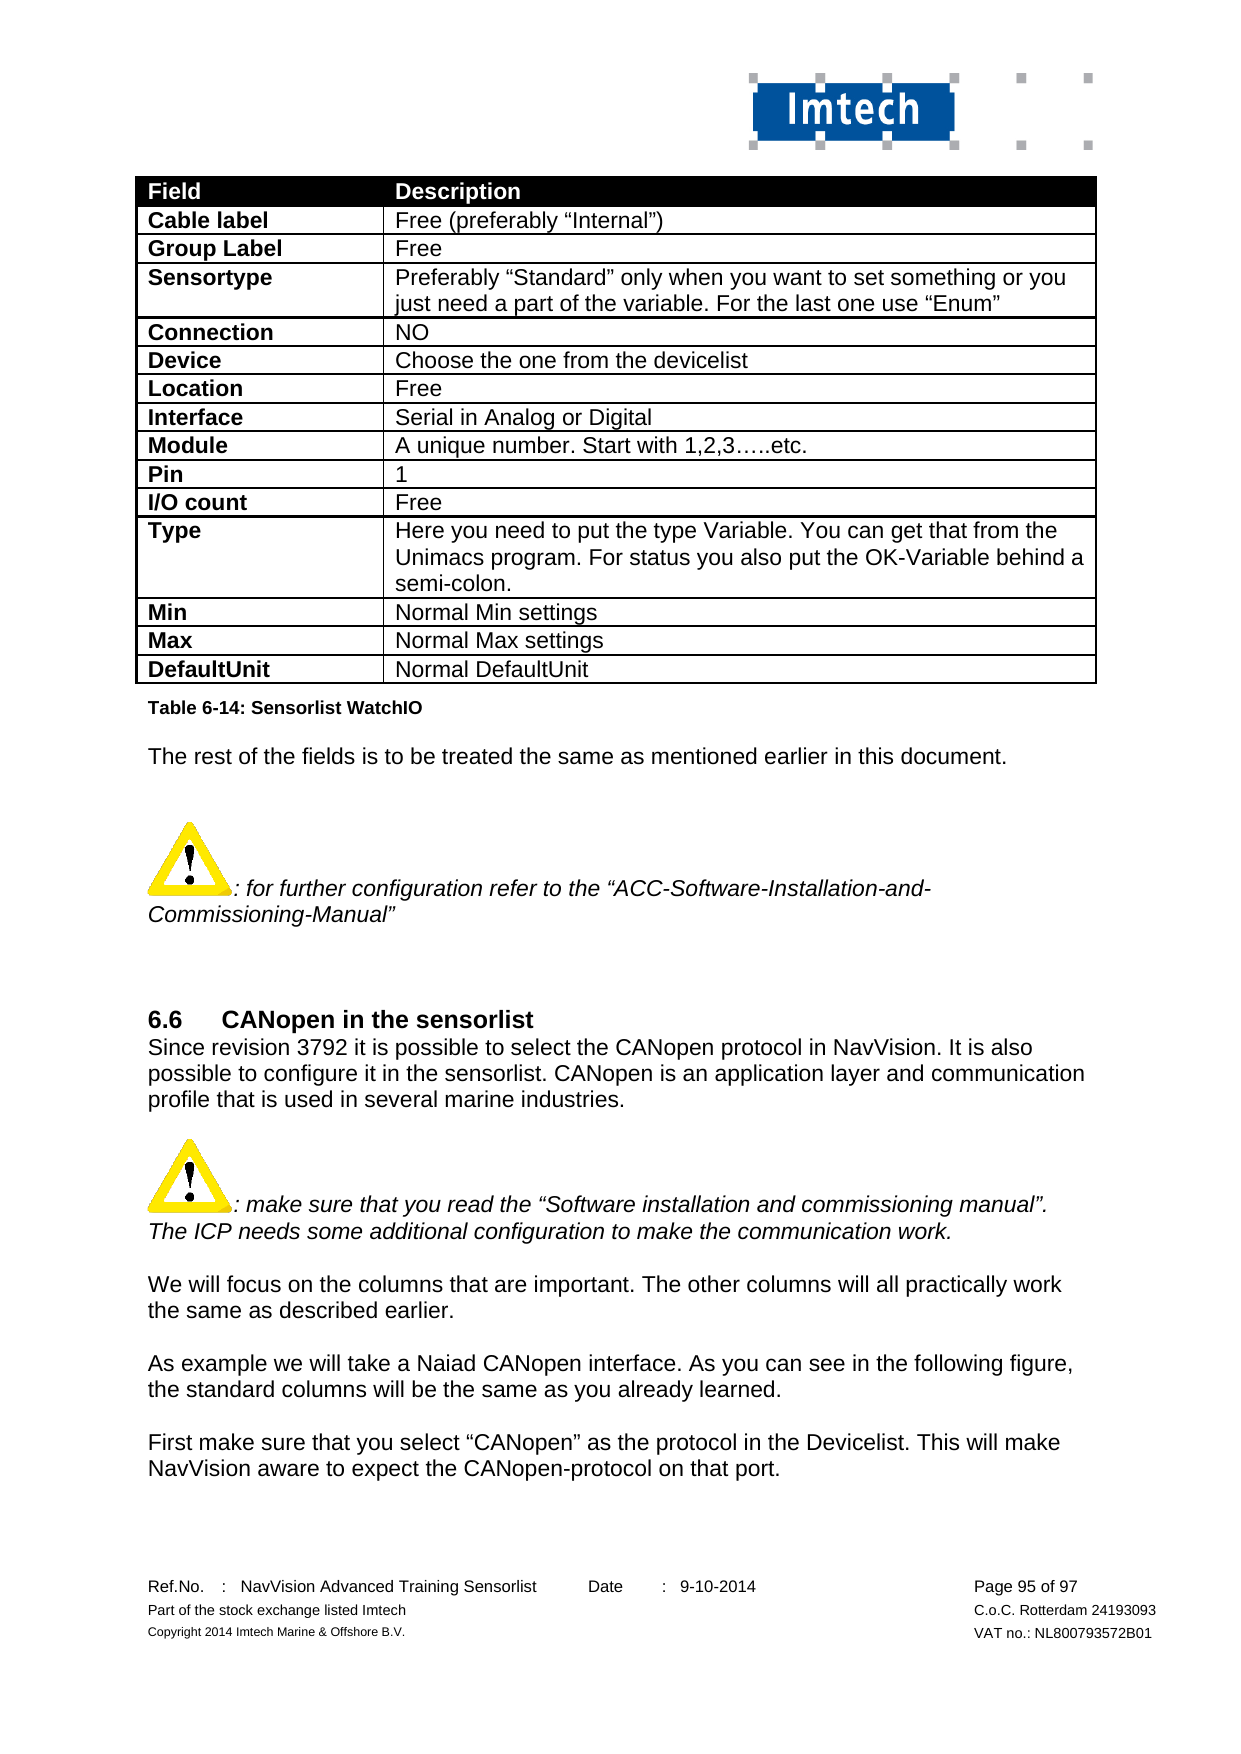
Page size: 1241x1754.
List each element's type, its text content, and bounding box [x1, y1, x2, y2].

table_cell I/O count [138, 489, 383, 515]
table_cell NO [384, 319, 1095, 345]
table_cell Serial in Analog or Digital [384, 404, 1095, 430]
text The rest of the fields is to be treated the same as mentioned earlier in this document. [148, 743, 1093, 769]
subtitle CANopen in the sensorlist [148, 1005, 1093, 1034]
table_cell Cable label [138, 207, 383, 233]
text We will focus on the columns that are important. The other columns will all practically work the same as described earlier. [148, 1271, 1093, 1323]
text First make sure that you select “CANopen” as the protocol in the Devicelist. This will make NavVision aware to expect the CANopen-protocol on that port. [148, 1429, 1093, 1481]
table_cell A unique number. Start with 1,2,3…..etc. [384, 432, 1095, 458]
table_cell 1 [384, 461, 1095, 487]
picture [748, 73, 1093, 150]
table_cell Location [138, 375, 383, 402]
text : for further configuration refer to the “ACC-Software-Installation-and-Commissioning-Manual” [148, 822, 1093, 927]
table_cell Free [384, 489, 1095, 515]
table_header Field [138, 178, 383, 205]
table_cell Free [384, 235, 1095, 262]
table_cell Normal DefaultUnit [384, 656, 1095, 682]
table_cell Normal Max settings [384, 627, 1095, 653]
picture [147, 1139, 234, 1213]
table_cell Sensortype [138, 264, 383, 316]
text Since revision 3792 it is possible to select the CANopen protocol in NavVision. It is also possible to configure it in the sensorlist. CANopen is an application layer and communication profile that is used in several marine industries. [148, 1034, 1093, 1113]
table_cell Free [384, 375, 1095, 402]
table_cell Here you need to put the type Variable. You can get that from the Unimacs program. For status you also put the OK-Variable behind a semi-colon. [384, 518, 1095, 597]
table_cell Group Label [138, 235, 383, 262]
table_cell Max [138, 627, 383, 653]
table_cell Type [138, 518, 383, 597]
table_cell DefaultUnit [138, 656, 383, 682]
table_cell Interface [138, 404, 383, 430]
table_header Description [384, 178, 1095, 205]
text As example we will take a Naiad CANopen interface. As you can see in the following figure, the standard columns will be the same as you already learned. [148, 1349, 1093, 1402]
table_cell Choose the one from the devicelist [384, 347, 1095, 373]
text : make sure that you read the “Software installation and commissioning manual”. The ICP needs some additional configuration to make the communication work. [148, 1139, 1093, 1244]
picture [147, 822, 234, 896]
table_cell Free (preferably “Internal”) [384, 207, 1095, 233]
table_cell Normal Min settings [384, 599, 1095, 625]
table_cell Module [138, 432, 383, 458]
table_cell Pin [138, 461, 383, 487]
table_cell Device [138, 347, 383, 373]
table_cell Preferably “Standard” only when you want to set something or you just need a part of the variable. For the last one use “Enum” [384, 264, 1095, 316]
table_cell Connection [138, 319, 383, 345]
table_cell Min [138, 599, 383, 625]
